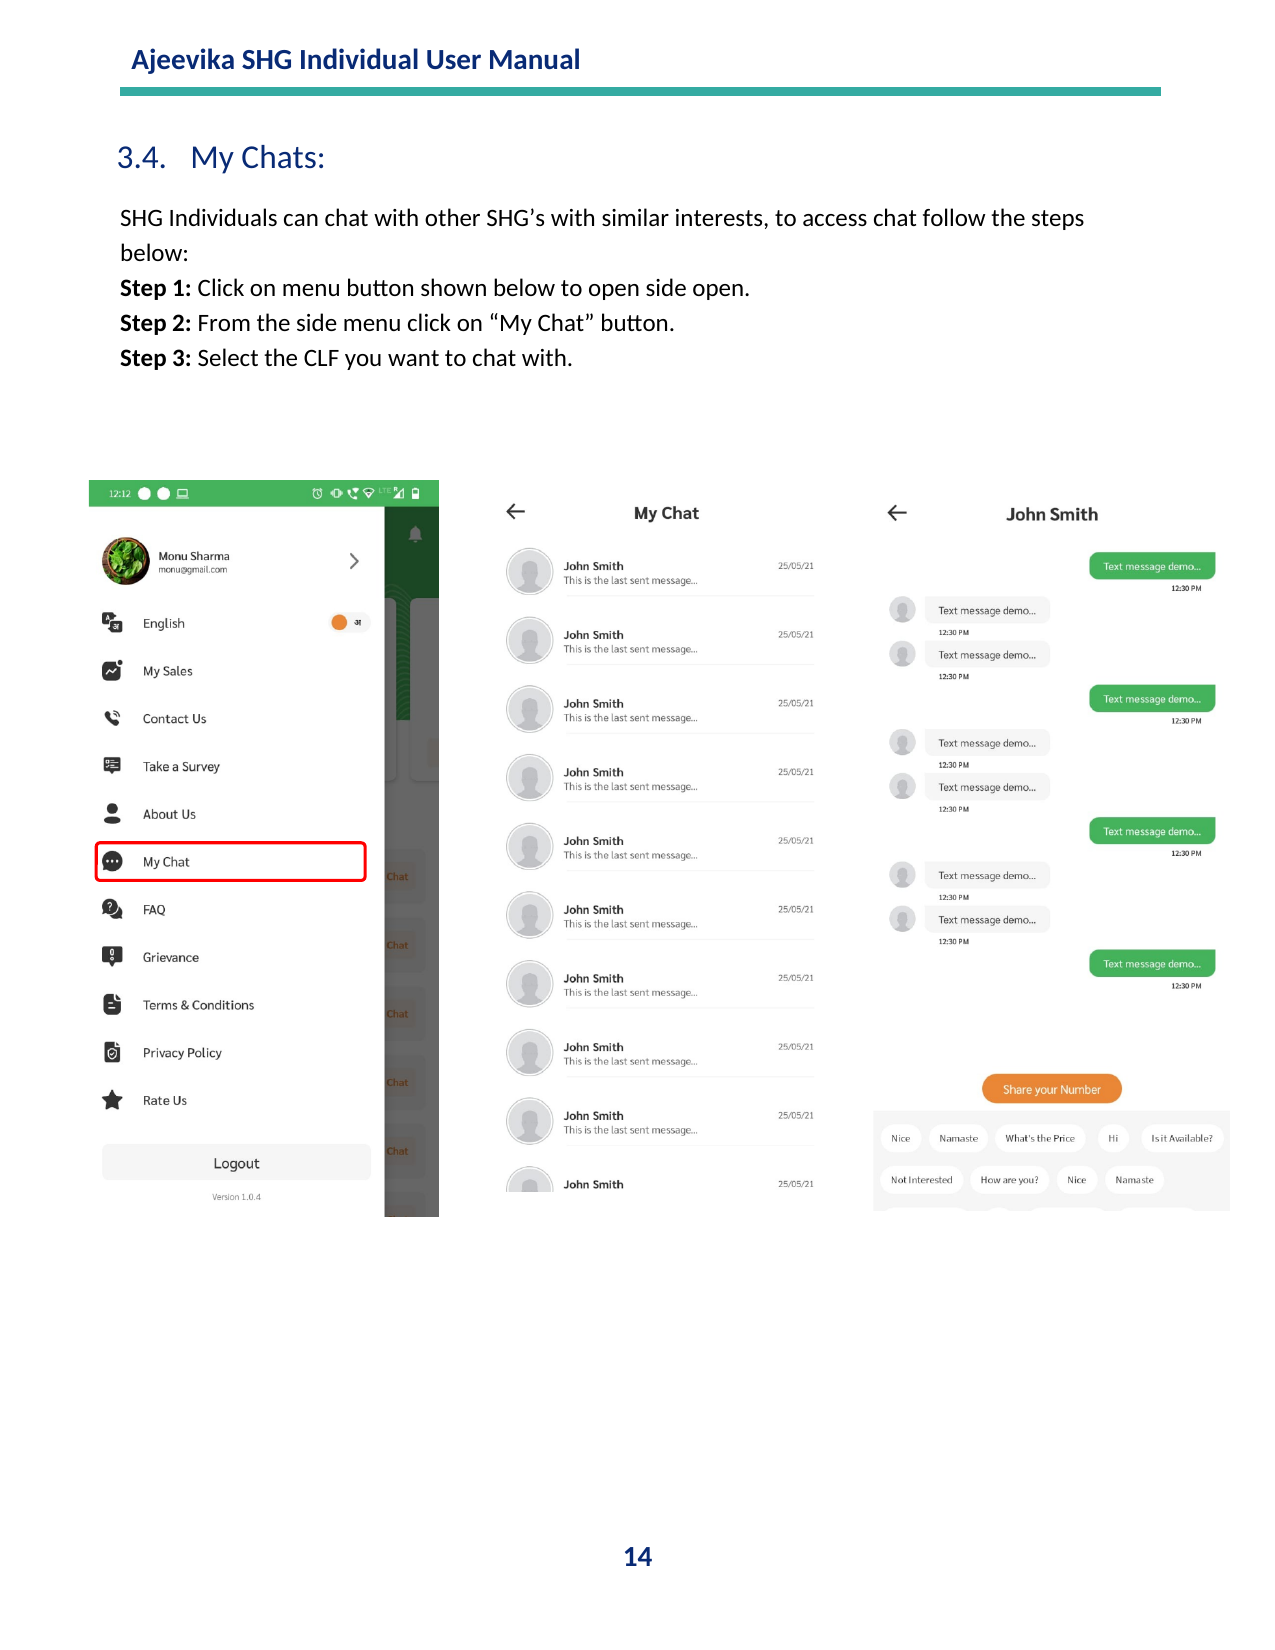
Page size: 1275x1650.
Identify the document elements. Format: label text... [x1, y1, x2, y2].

subtitle My Chats: [116, 137, 1155, 177]
picture [873, 484, 1230, 1211]
text Step 3: Select the CLF you want to chat with. [120, 342, 1155, 373]
text Step 1: Click on menu button shown below to open side open. [120, 272, 1155, 303]
picture [492, 482, 841, 1192]
text SHG Individuals can chat with other SHG’s with similar interests, to access chat follow the steps below: [120, 202, 1155, 268]
text Step 2: From the side menu click on “My Chat” button. [120, 307, 1155, 338]
picture [88, 480, 439, 1217]
